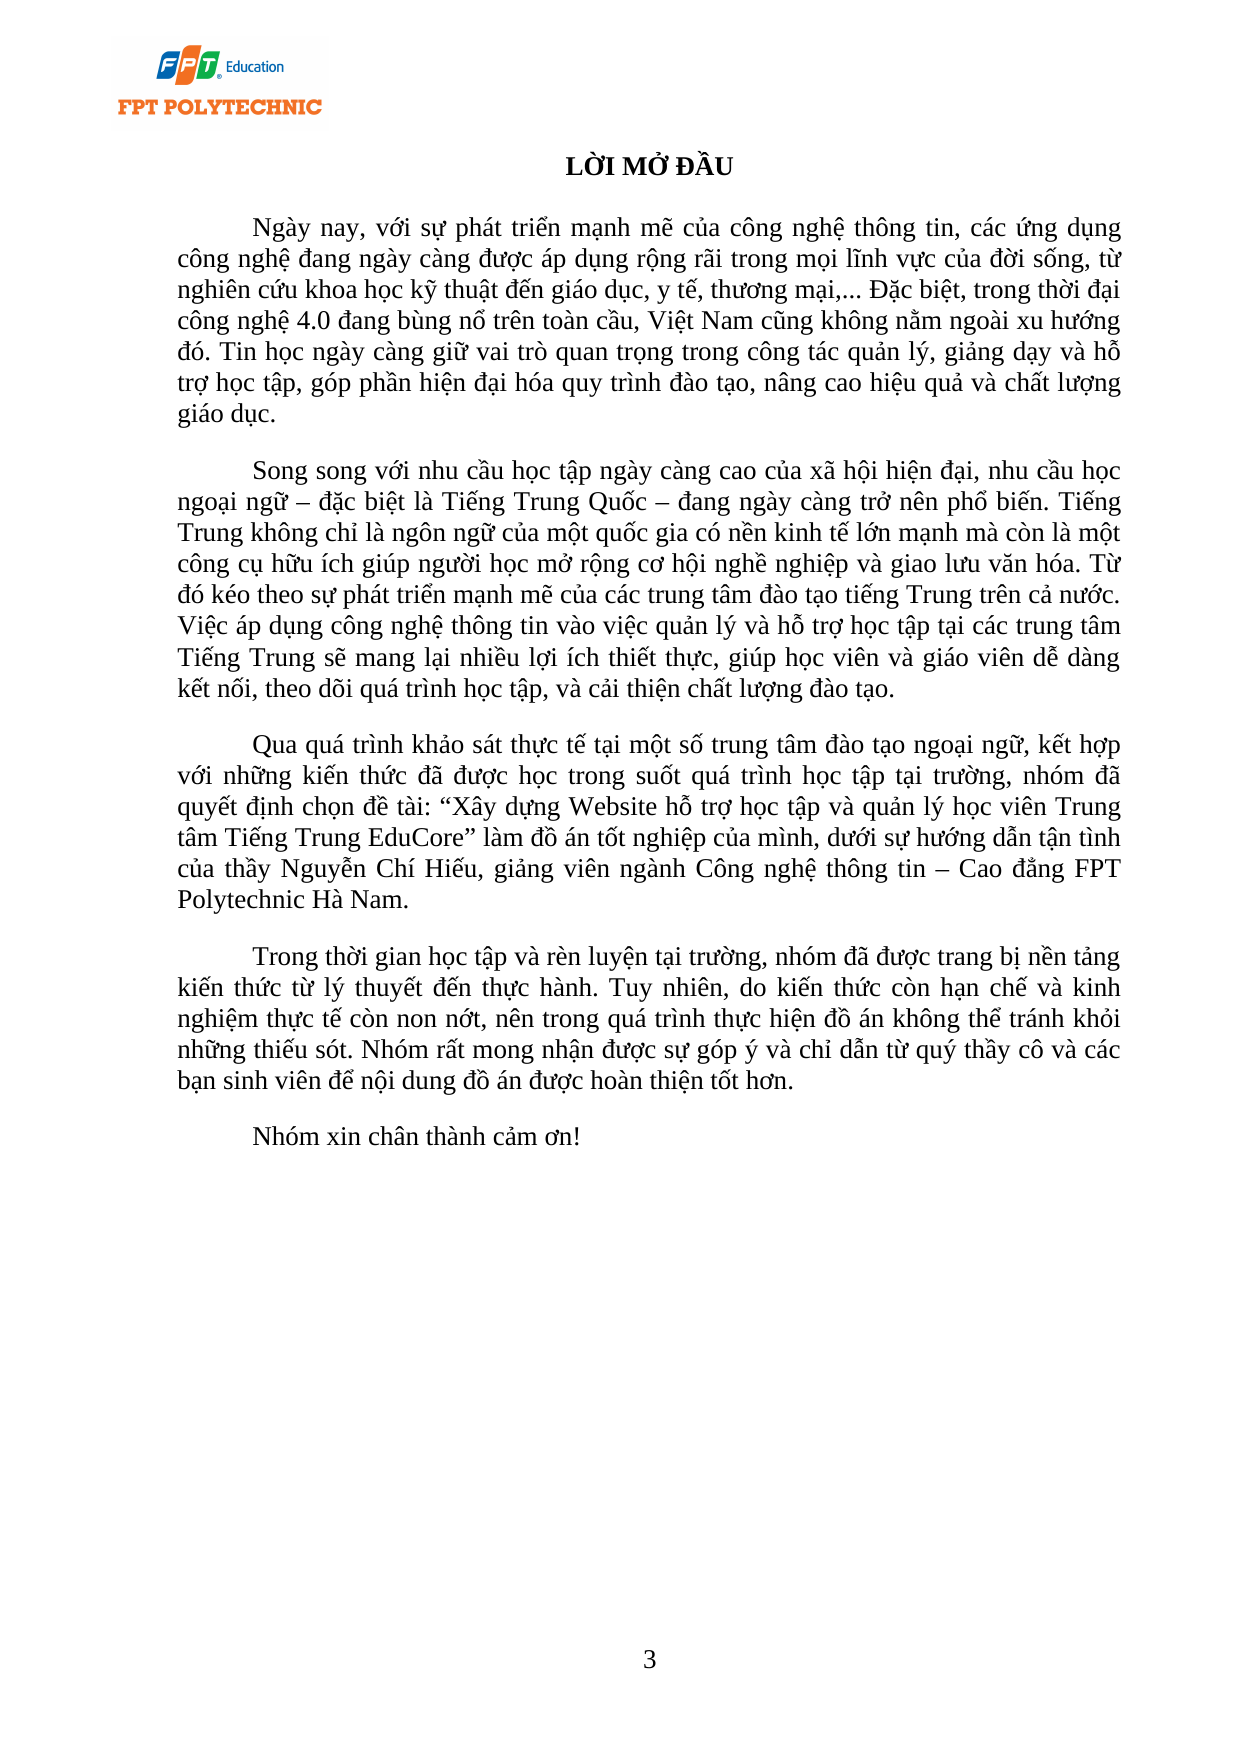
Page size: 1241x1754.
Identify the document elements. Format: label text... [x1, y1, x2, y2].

text Song song với nhu cầu học tập ngày càng cao của xã hội hiện đại, nhu cầu học ngoại ngữ – đặc biệt là Tiếng Trung Quốc – đang ngày càng trở nên phổ biến. Tiếng Trung không chỉ là ngôn ngữ của một quốc gia có nền kinh tế lớn mạnh mà còn là một công cụ hữu ích giúp người học mở rộng cơ hội nghề nghiệp và giao lưu văn hóa. Từ đó kéo theo sự phát triển mạnh mẽ của các trung tâm đào tạo tiếng Trung trên cả nước. Việc áp dụng công nghệ thông tin vào việc quản lý và hỗ trợ học tập tại các trung tâm Tiếng Trung sẽ mang lại nhiều lợi ích thiết thực, giúp học viên và giáo viên dễ dàng kết nối, theo dõi quá trình học tập, và cải thiện chất lượng đào tạo. [177, 454, 1122, 703]
text Ngày nay, với sự phát triển mạnh mẽ của công nghệ thông tin, các ứng dụng công nghệ đang ngày càng được áp dụng rộng rãi trong mọi lĩnh vực của đời sống, từ nghiên cứu khoa học kỹ thuật đến giáo dục, y tế, thương mại,... Đặc biệt, trong thời đại công nghệ 4.0 đang bùng nổ trên toàn cầu, Việt Nam cũng không nằm ngoài xu hướng đó. Tin học ngày càng giữ vai trò quan trọng trong công tác quản lý, giảng dạy và hỗ trợ học tập, góp phần hiện đại hóa quy trình đào tạo, nâng cao hiệu quả và chất lượng giáo dục. [177, 211, 1122, 429]
text Nhóm xin chân thành cảm ơn! [177, 1121, 1122, 1152]
picture [111, 36, 329, 131]
subtitle LỜI MỞ ĐẦU [177, 150, 1122, 181]
text Qua quá trình khảo sát thực tế tại một số trung tâm đào tạo ngoại ngữ, kết hợp với những kiến thức đã được học trong suốt quá trình học tập tại trường, nhóm đã quyết định chọn đề tài: “Xây dựng Website hỗ trợ học tập và quản lý học viên Trung tâm Tiếng Trung EduCore” làm đồ án tốt nghiệp của mình, dưới sự hướng dẫn tận tình của thầy Nguyễn Chí Hiếu, giảng viên ngành Công nghệ thông tin – Cao đẳng FPT Polytechnic Hà Nam. [177, 728, 1122, 915]
text Trong thời gian học tập và rèn luyện tại trường, nhóm đã được trang bị nền tảng kiến thức từ lý thuyết đến thực hành. Tuy nhiên, do kiến thức còn hạn chế và kinh nghiệm thực tế còn non nớt, nên trong quá trình thực hiện đồ án không thể tránh khỏi những thiếu sót. Nhóm rất mong nhận được sự góp ý và chỉ dẫn từ quý thầy cô và các bạn sinh viên để nội dung đồ án được hoàn thiện tốt hơn. [177, 940, 1122, 1096]
